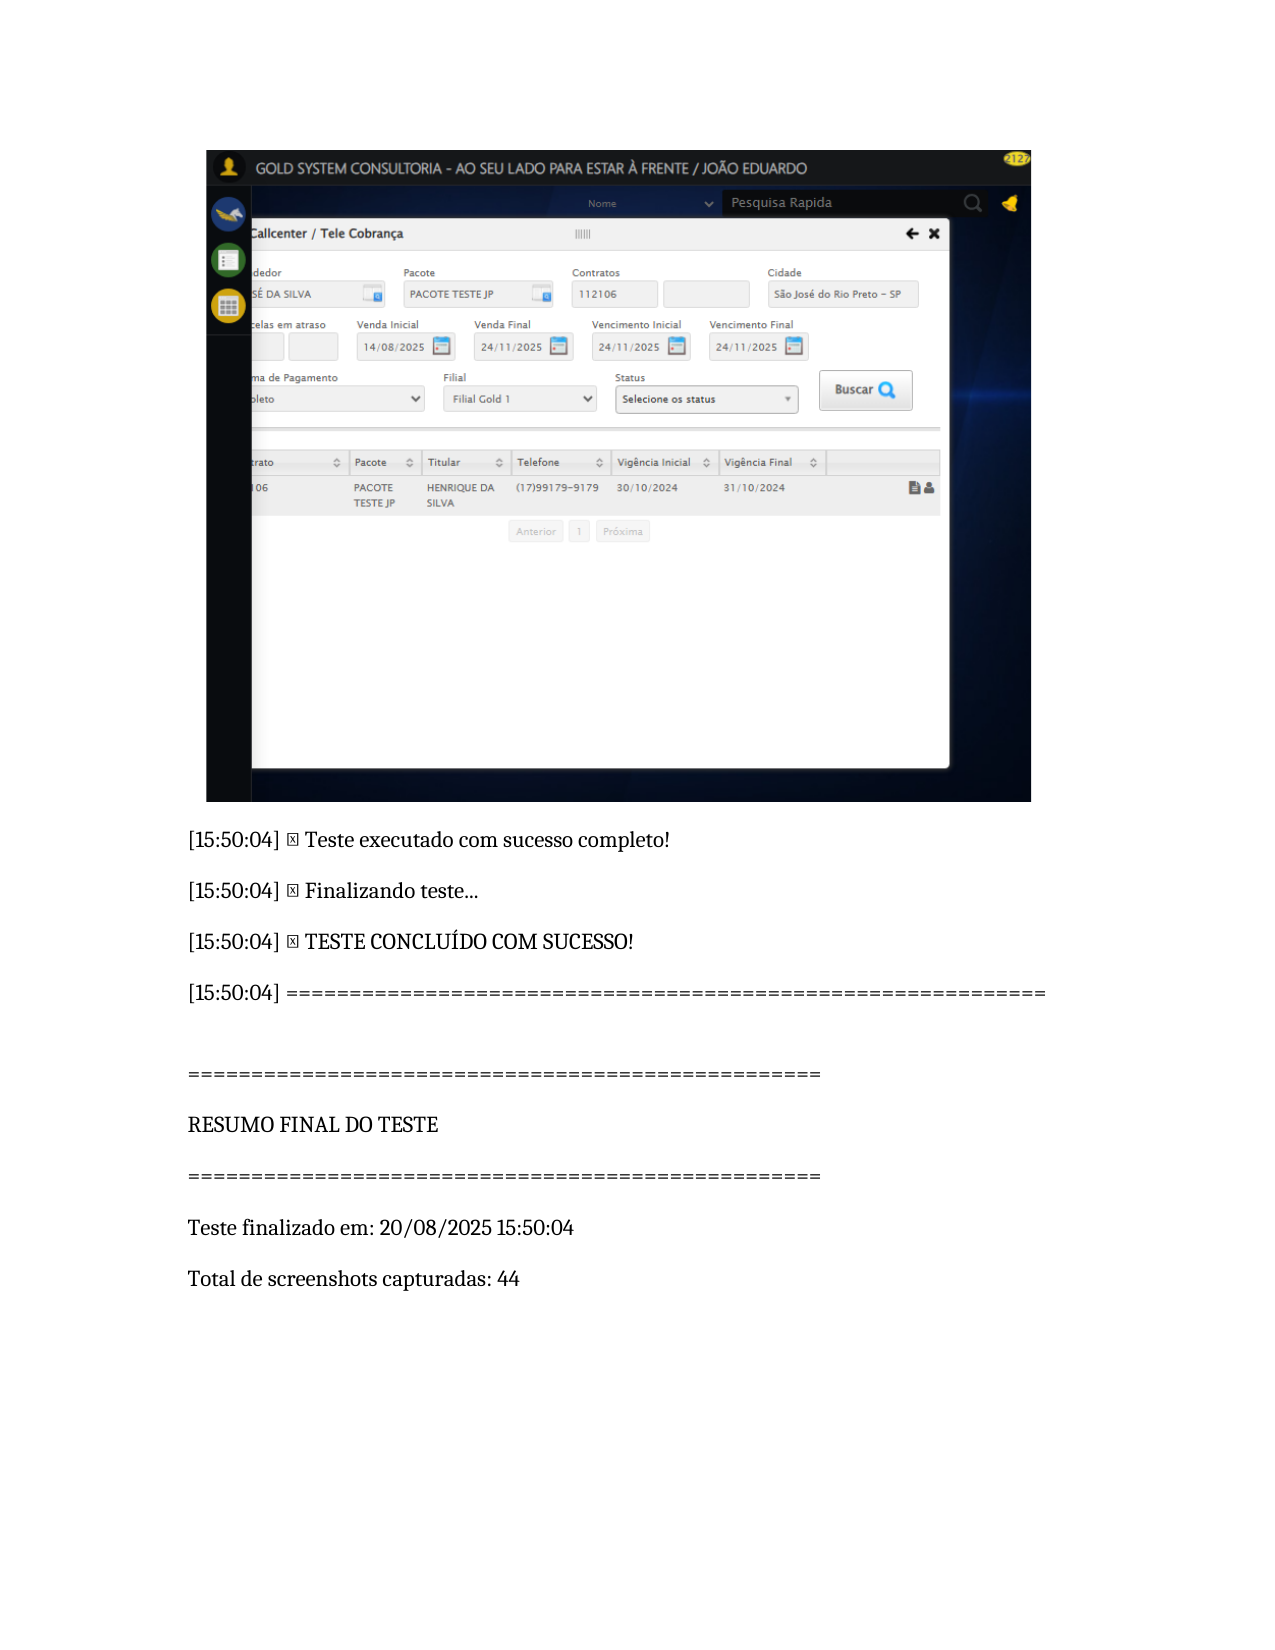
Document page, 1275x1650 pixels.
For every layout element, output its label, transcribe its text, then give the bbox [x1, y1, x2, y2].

text [15:50:04] ============================================================ [187, 980, 1087, 1006]
text RESUMO FINAL DO TESTE [187, 1112, 1087, 1138]
text [15:50:04] ✅ Teste executado com sucesso completo! [187, 827, 1087, 853]
text ================================================== [187, 1031, 1087, 1087]
text Total de screenshots capturadas: 44 [187, 1265, 1087, 1292]
picture [206, 150, 1032, 802]
text ================================================== [187, 1163, 1087, 1189]
text [15:50:04] 🏁 Finalizando teste... [187, 878, 1087, 904]
text [15:50:04] ✅ TESTE CONCLUÍDO COM SUCESSO! [187, 929, 1087, 955]
text Teste finalizado em: 20/08/2025 15:50:04 [187, 1214, 1087, 1241]
